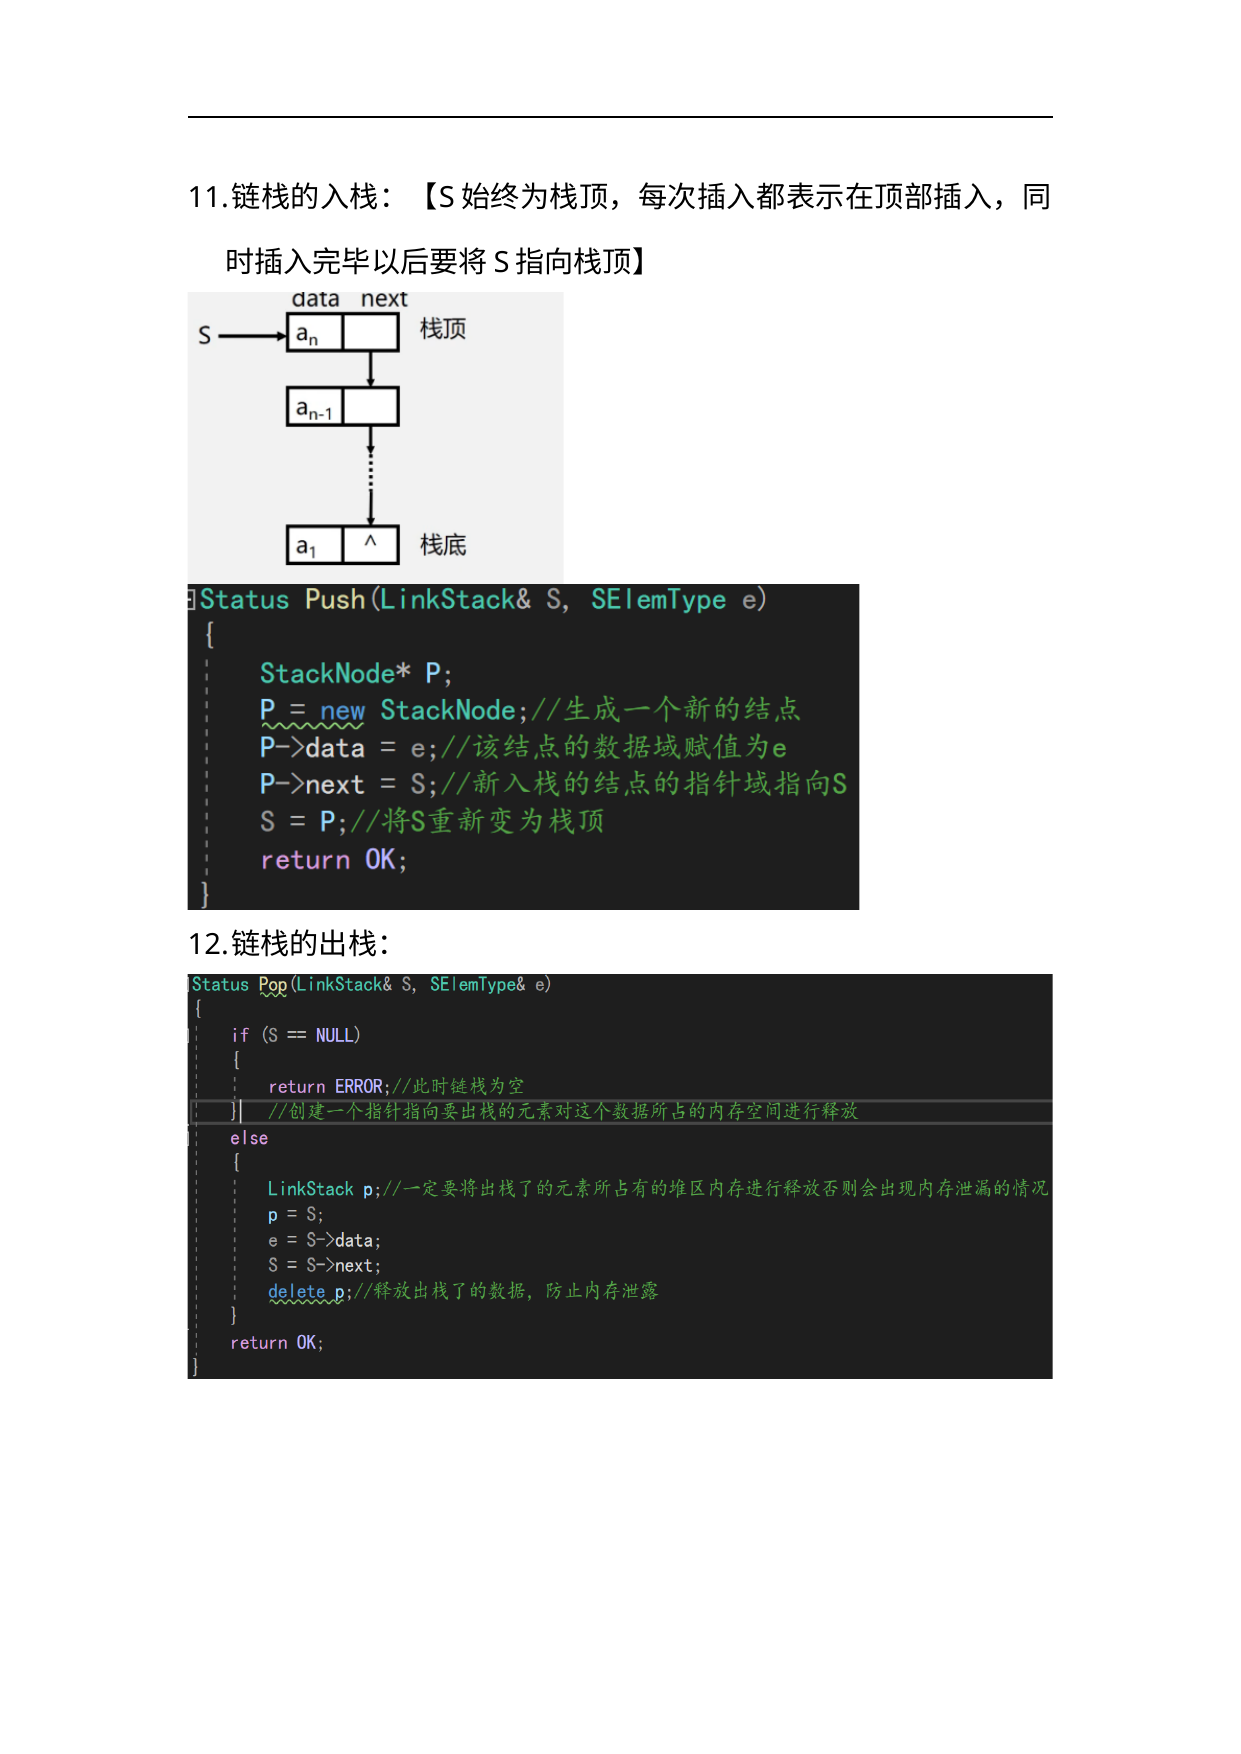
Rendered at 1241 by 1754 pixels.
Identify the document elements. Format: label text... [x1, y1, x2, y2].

picture [187, 292, 860, 910]
list 链栈的入栈：【S始终为栈顶，每次插入都表示在顶部插入，同时插入完毕以后要将S指向栈顶】 [187, 162, 1053, 292]
picture [187, 974, 1053, 1379]
list 链栈的出栈： [187, 909, 1053, 974]
